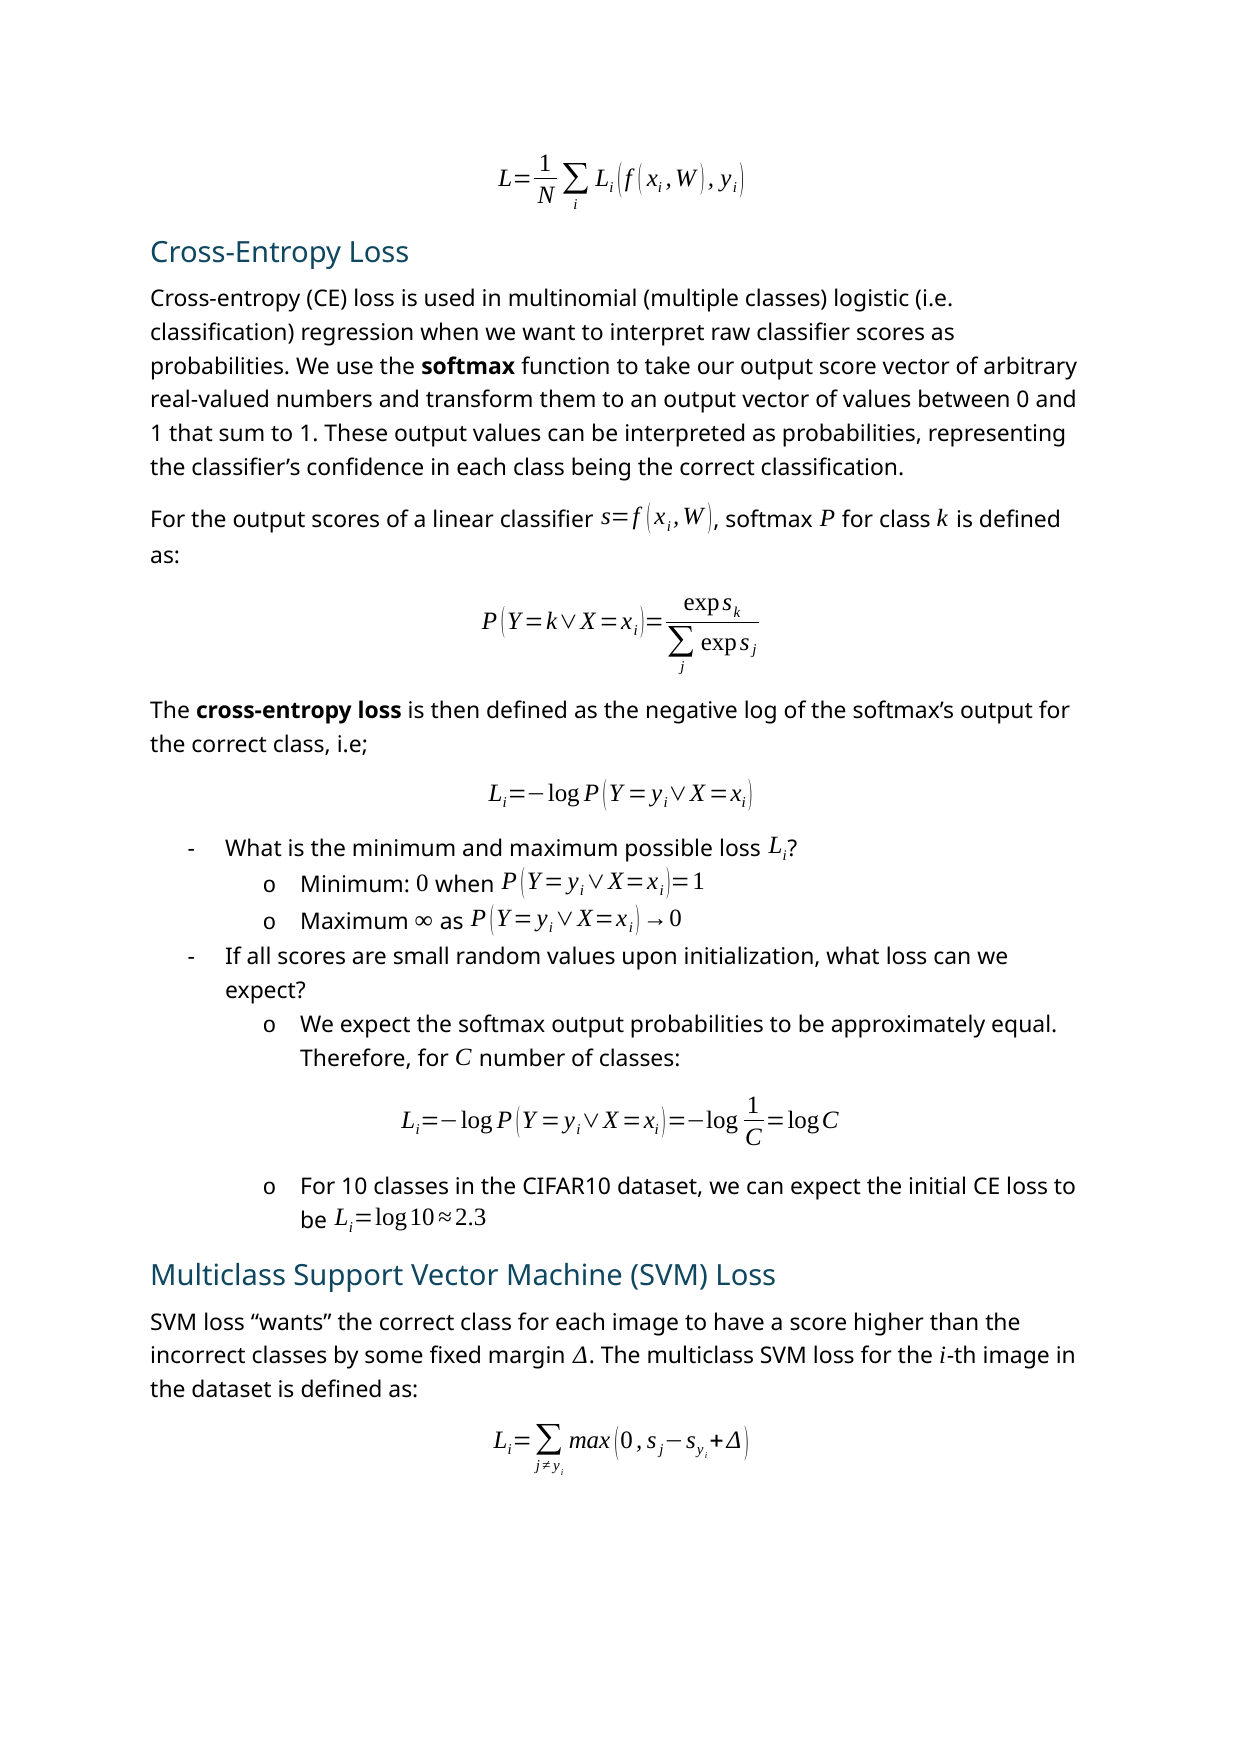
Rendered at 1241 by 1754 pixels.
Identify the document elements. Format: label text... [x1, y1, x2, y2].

list For 10 classes in the CIFAR10 dataset, we can expect the initial CE loss to be [262, 1170, 1090, 1235]
list What is the minimum and maximum possible loss ? [187, 832, 1090, 863]
text The cross-entropy loss is then defined as the negative log of the softmax’s output for the correct class, i.e; [150, 694, 1090, 759]
text SVM loss “wants” the correct class for each image to have a score higher than the incorrect classes by some fixed margin . The multiclass SVM loss for the -th image in the dataset is defined as: [150, 1306, 1090, 1404]
list We expect the softmax output probabilities to be approximately equal. Therefore, for number of classes: [262, 1008, 1090, 1073]
subtitle Cross-Entropy Loss [150, 231, 1090, 271]
subtitle Multiclass Support Vector Machine (SVM) Loss [150, 1254, 1090, 1294]
list Maximum as [262, 903, 1090, 938]
text Cross-entropy (CE) loss is used in multinomial (multiple classes) logistic (i.e. classification) regression when we want to interpret raw classifier scores as probabilities. We use the softmax function to take our output score vector of arbitrary real-valued numbers and transform them to an output vector of values between 0 and 1 that sum to 1. These output values can be interpreted as probabilities, representing the classifier’s confidence in each class being the correct classification. [150, 282, 1090, 482]
list Minimum: when [262, 866, 1090, 901]
list If all scores are small random values upon initialization, what loss can we expect? [187, 940, 1090, 1005]
text For the output scores of a linear classifier , softmax for class is defined as: [150, 501, 1090, 570]
